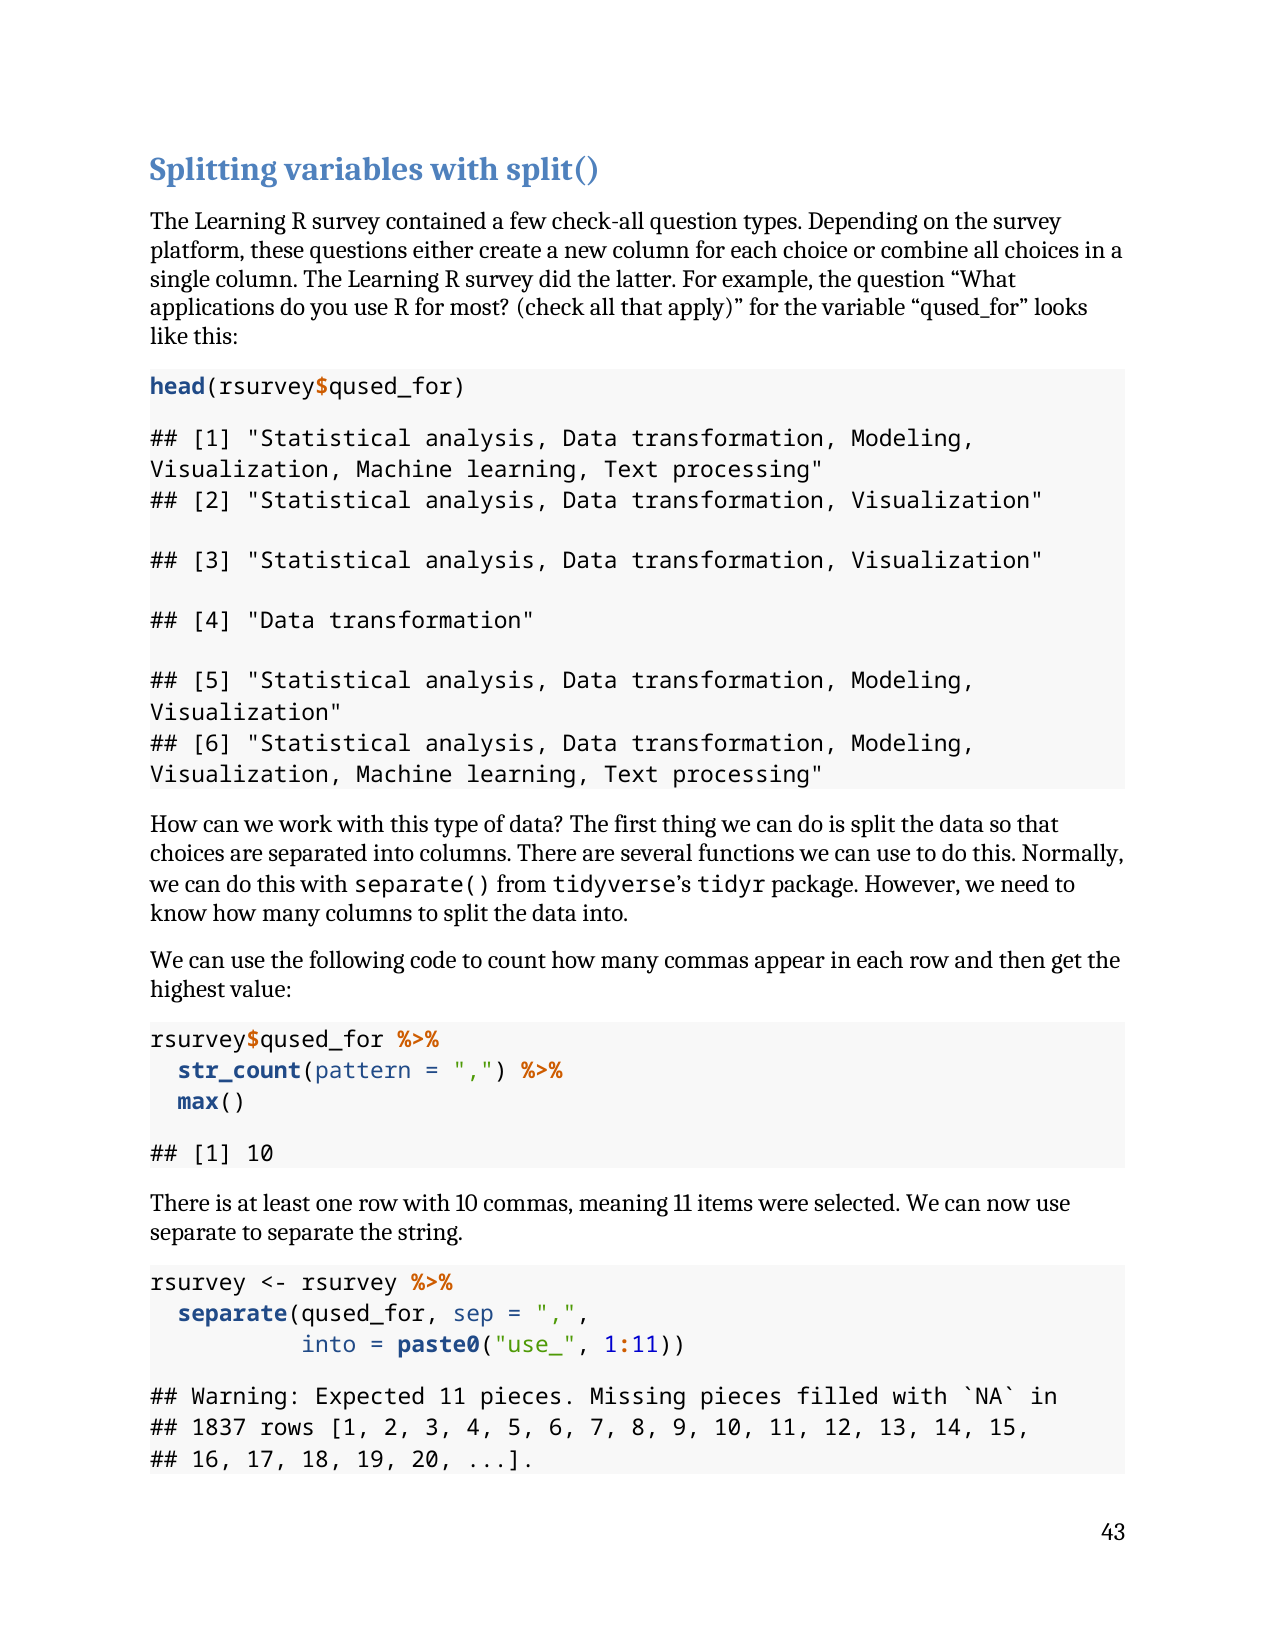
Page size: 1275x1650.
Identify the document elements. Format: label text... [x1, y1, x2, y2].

text rsurvey <- rsurvey %>% separate(qused_for, sep = ",", into = paste0("use_", 1:11)) [452, 1265, 1125, 1359]
text We can use the following code to count how many commas appear in each row and then get the highest value: [150, 946, 1125, 1004]
subtitle Splitting variables with split() [150, 150, 1125, 188]
text ## [1] 10 [150, 1137, 1125, 1168]
text head(rsurvey$qused_for) [150, 369, 1125, 401]
text rsurvey$qused_for %>% str_count(pattern = ",") %>% max() [150, 1022, 1125, 1116]
text The Learning R survey contained a few check-all question types. Depending on the survey platform, these questions either create a new column for each choice or combine all choices in a single column. The Learning R survey did the latter. For example, the question “What applications do you use R for most? (check all that apply)” for the variable “qused_for” looks like this: [150, 207, 1125, 351]
text How can we work with this type of data? The first thing we can do is split the data so that choices are separated into columns. There are several functions we can use to do this. Normally, we can do this with separate() from tidyverse’s tidyr package. However, we need to know how many columns to split the data into. [150, 810, 1125, 927]
text There is at least one row with 10 commas, meaning 11 items were selected. We can now use separate to separate the string. [150, 1189, 1125, 1247]
text ## [1] "Statistical analysis, Data transformation, Modeling, Visualization, Machine learning, Text processing" ## [2] "Statistical analysis, Data transformation, Visualization" ## [3] "Statistical analysis, Data transformation, Visualization" ## [4] "Data transformation" ## [5] "Statistical analysis, Data transformation, Modeling, Visualization" ## [6] "Statistical analysis, Data transformation, Modeling, Visualization, Machine learning, Text processing" [150, 422, 1125, 789]
text ## Warning: Expected 11 pieces. Missing pieces filled with `NA` in ## 1837 rows [1, 2, 3, 4, 5, 6, 7, 8, 9, 10, 11, 12, 13, 14, 15, ## 16, 17, 18, 19, 20, ...]. [150, 1380, 1125, 1474]
